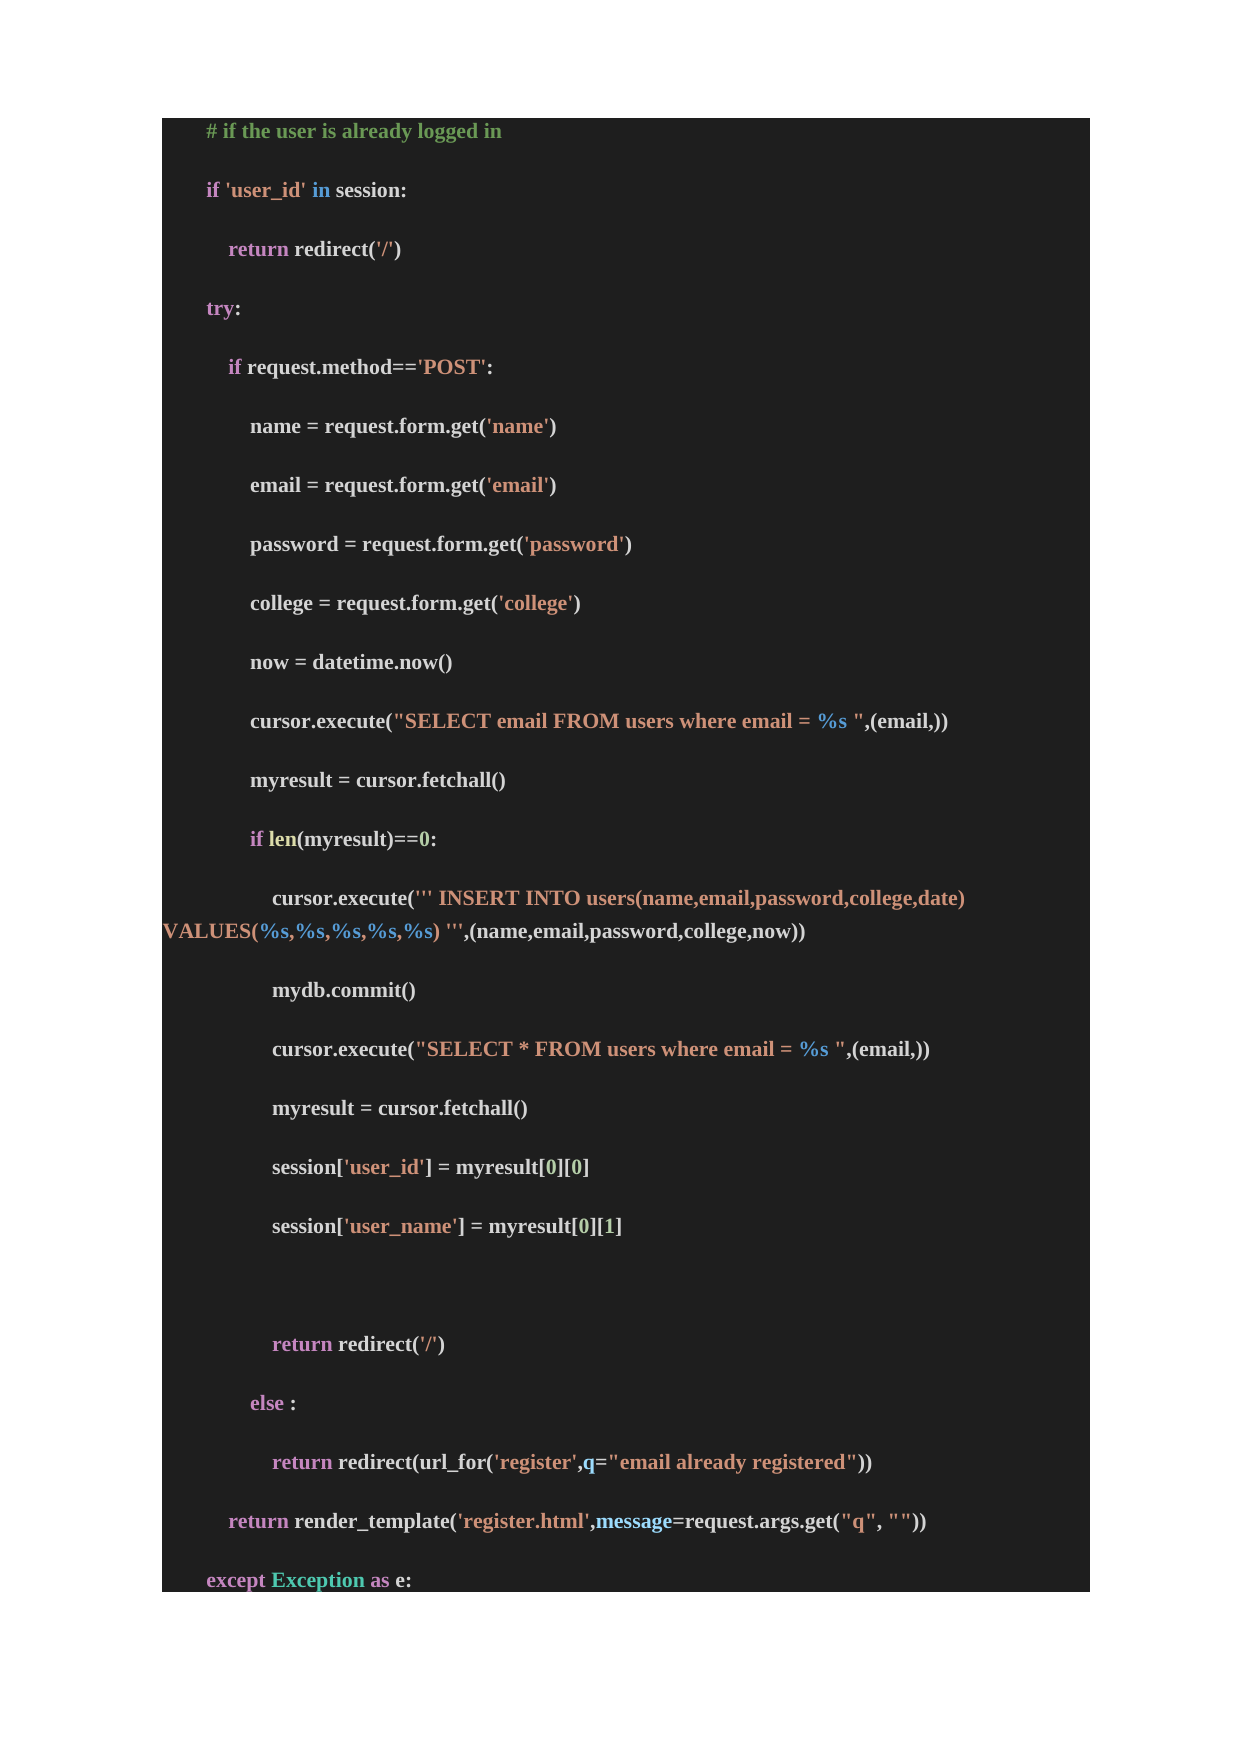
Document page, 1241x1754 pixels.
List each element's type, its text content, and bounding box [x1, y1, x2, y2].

text return redirect(url_for('register',q="email already registered")) [162, 1449, 1090, 1474]
text try: [162, 295, 1090, 320]
text email = request.form.get('email') [162, 472, 1090, 497]
text now = datetime.now() [162, 649, 1090, 674]
text myresult = cursor.fetchall() [162, 1095, 1090, 1121]
text session['user_id'] = myresult[0][0] [162, 1154, 1090, 1179]
text if request.method=='POST': [162, 354, 1090, 379]
text return redirect('/') [162, 236, 1090, 261]
text myresult = cursor.fetchall() [162, 767, 1090, 792]
text if len(myresult)==0: [162, 826, 1090, 851]
text cursor.execute("SELECT * FROM users where email = %s ",(email,)) [162, 1036, 1090, 1062]
text cursor.execute("SELECT email FROM users where email = %s ",(email,)) [162, 708, 1090, 733]
text except Exception as e: [162, 1567, 1090, 1592]
text college = request.form.get('college') [162, 590, 1090, 615]
text else : [162, 1390, 1090, 1415]
text if 'user_id' in session: [162, 177, 1090, 202]
text # if the user is already logged in [162, 118, 1090, 143]
text cursor.execute(''' INSERT INTO users(name,email,password,college,date) VALUES(%s,%s,%s,%s,%s) ''',(name,email,password,college,now)) [162, 884, 1090, 944]
text return render_template('register.html',message=request.args.get("q", "")) [162, 1508, 1090, 1533]
text password = request.form.get('password') [162, 531, 1090, 556]
text return redirect('/') [162, 1331, 1090, 1356]
text mydb.commit() [162, 977, 1090, 1003]
text name = request.form.get('name') [162, 413, 1090, 438]
text session['user_name'] = myresult[0][1] [162, 1213, 1090, 1238]
